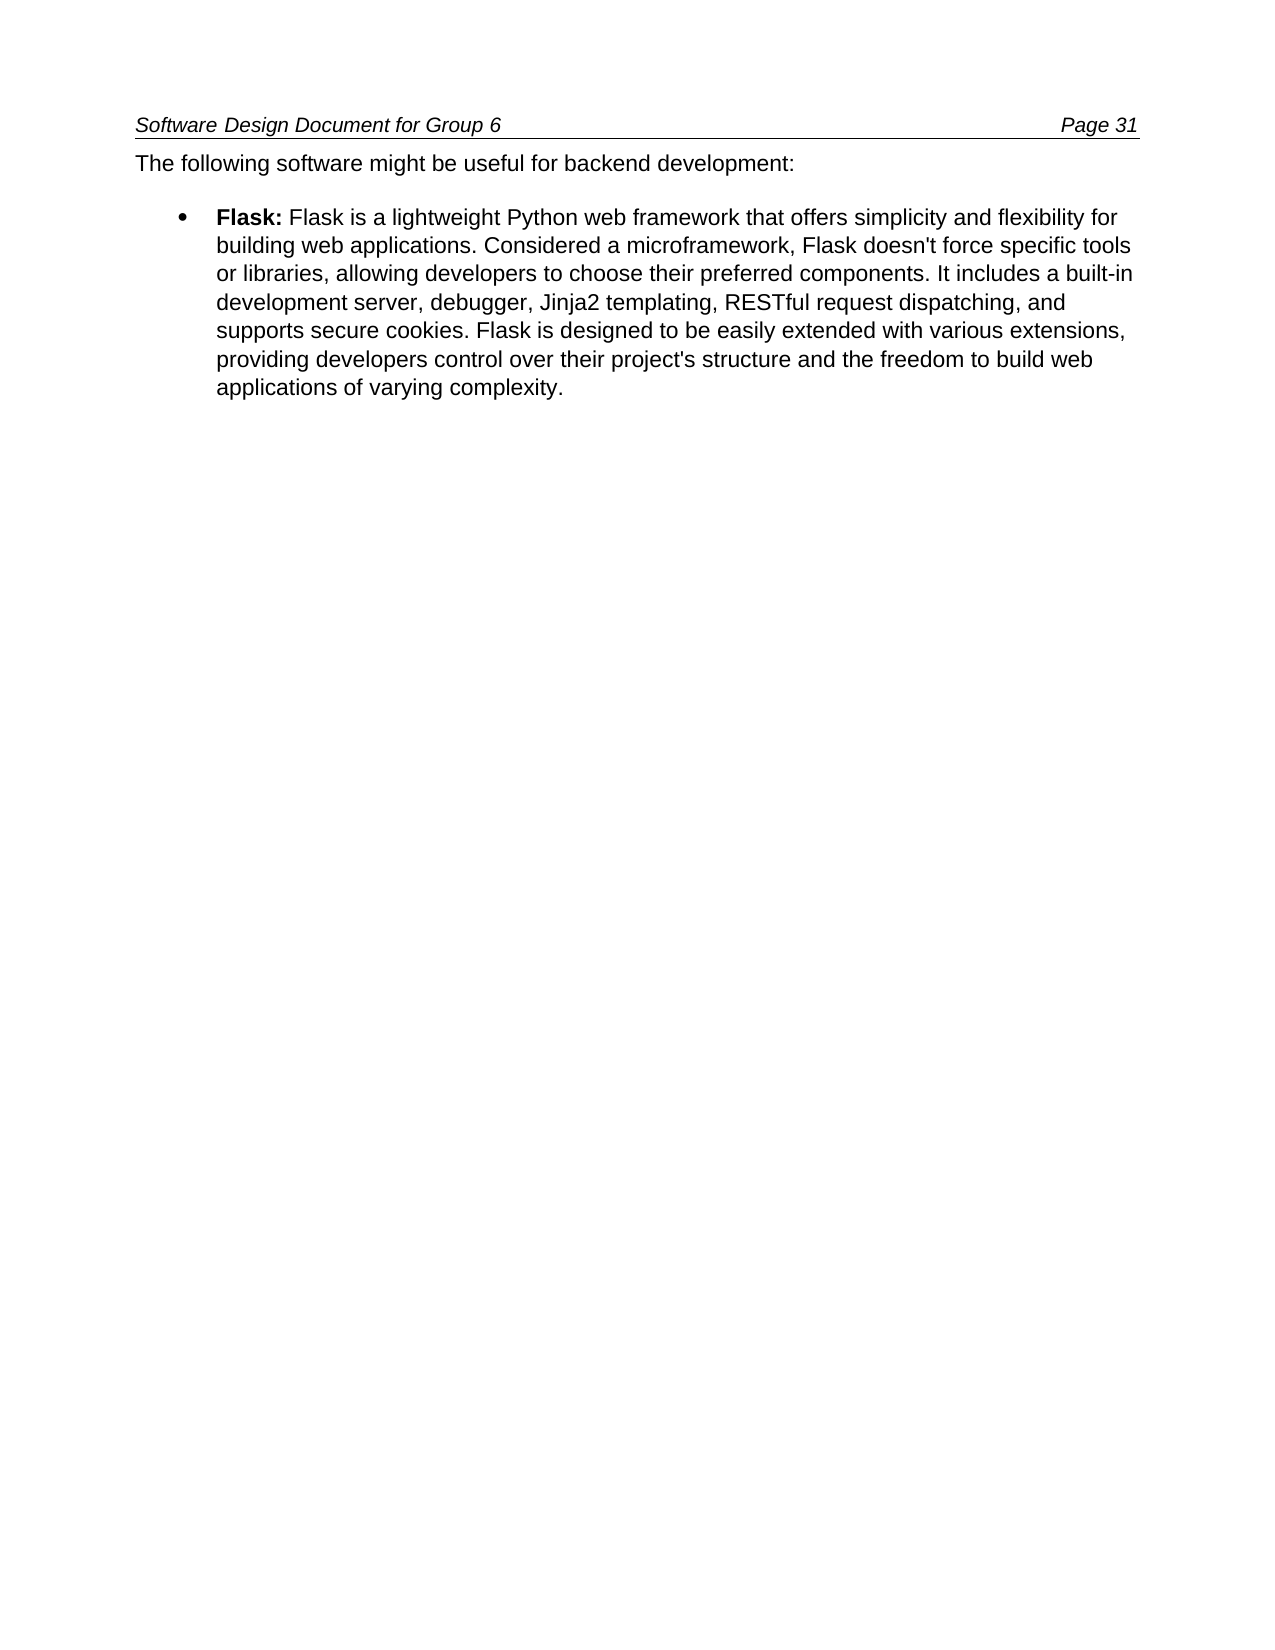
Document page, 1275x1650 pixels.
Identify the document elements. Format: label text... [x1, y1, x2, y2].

text The following software might be useful for backend development: [135, 150, 1140, 176]
list Flask: Flask is a lightweight Python web framework that offers simplicity and flexibility for building web applications. Considered a microframework, Flask doesn't force specific tools or libraries, allowing developers to choose their preferred components. It includes a built-in development server, debugger, Jinja2 templating, RESTful request dispatching, and supports secure cookies. Flask is designed to be easily extended with various extensions, providing developers control over their project's structure and the freedom to build web applications of varying complexity. [179, 203, 1140, 400]
